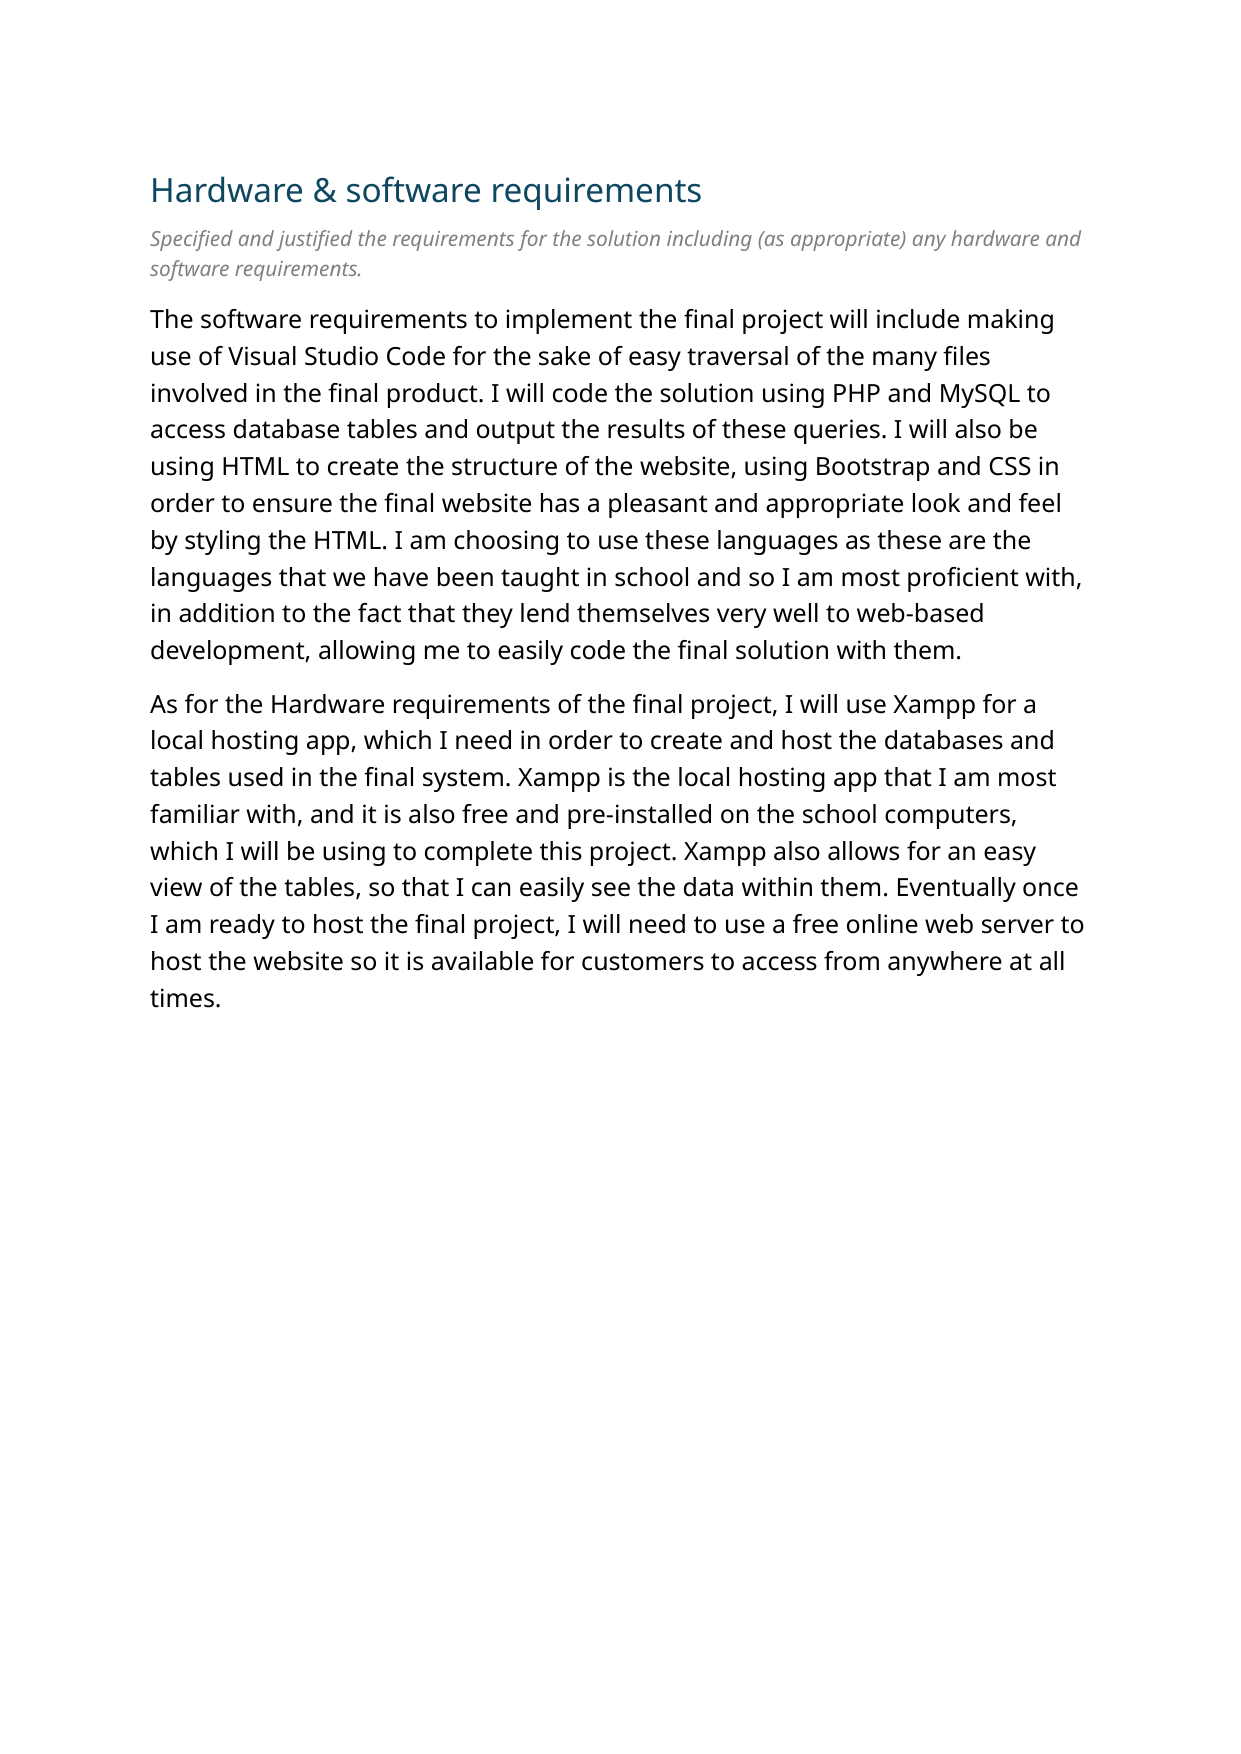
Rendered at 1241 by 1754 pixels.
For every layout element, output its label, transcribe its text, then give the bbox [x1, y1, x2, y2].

text As for the Hardware requirements of the final project, I will use Xampp for a local hosting app, which I need in order to create and host the databases and tables used in the final system. Xampp is the local hosting app that I am most familiar with, and it is also free and pre-installed on the school computers, which I will be using to complete this project. Xampp also allows for an easy view of the tables, so that I can easily see the data within them. Eventually once I am ready to host the final project, I will need to use a free online web server to host the website so it is available for customers to access from anywhere at all times. [150, 686, 1090, 1014]
text The software requirements to implement the final project will include making use of Visual Studio Code for the sake of easy traversal of the many files involved in the final product. I will code the solution using PHP and MySQL to access database tables and output the results of these queries. I will also be using HTML to create the structure of the website, using Bootstrap and CSS in order to ensure the final website has a pleasant and appropriate look and feel by styling the HTML. I am choosing to use these languages as these are the languages that we have been taught in school and so I am most proficient with, in addition to the fact that they lend themselves very well to web-based development, allowing me to easily code the final solution with them. [150, 302, 1090, 667]
subtitle Hardware & software requirements [150, 167, 1090, 212]
text Specified and justified the requirements for the solution including (as appropriate) any hardware and software requirements. [150, 224, 1090, 283]
